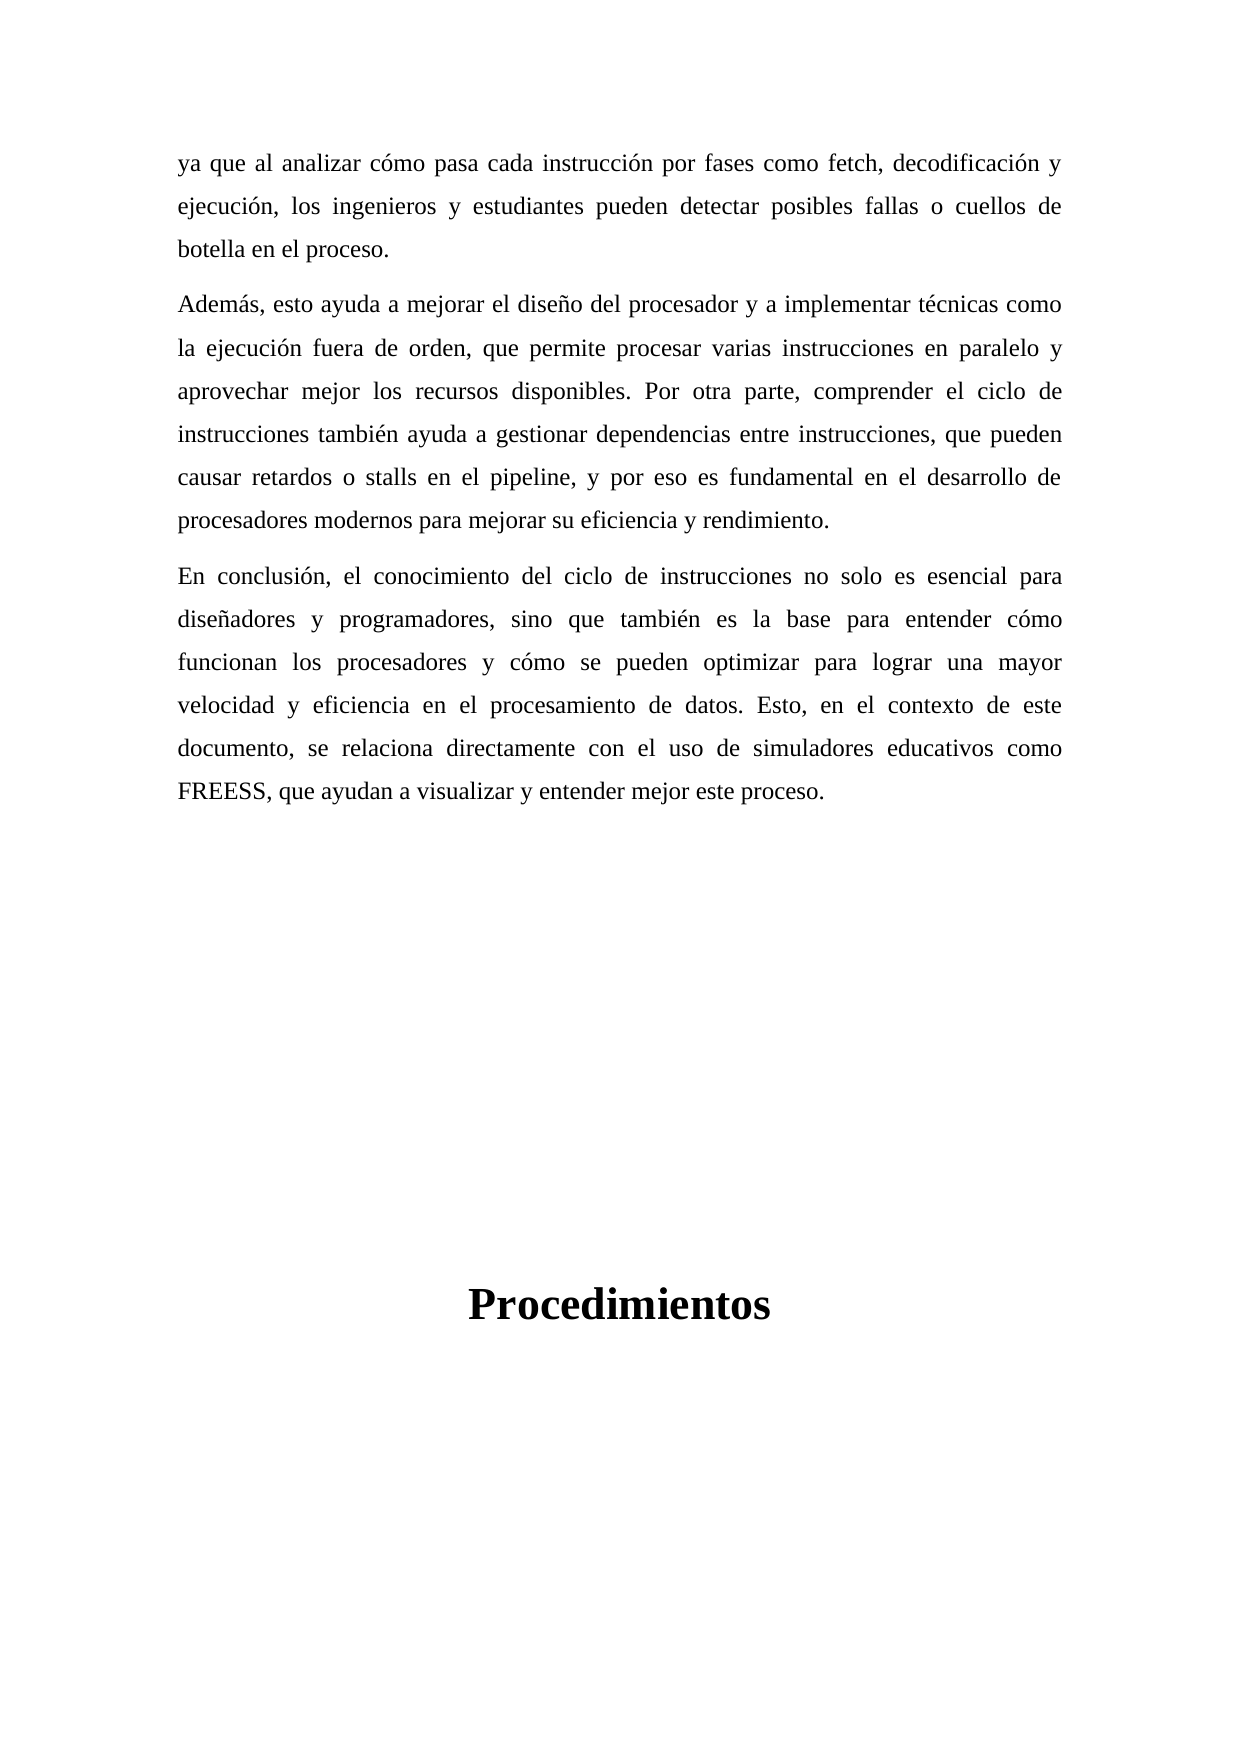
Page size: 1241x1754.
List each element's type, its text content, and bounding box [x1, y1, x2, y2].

subtitle Procedimientos [177, 1277, 1063, 1330]
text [177, 148, 1063, 263]
text Además, esto ayuda a mejorar el diseño del procesador y a implementar técnicas como la ejecución fuera de orden, que permite procesar varias instrucciones en paralelo y aprovechar mejor los recursos disponibles. Por otra parte, comprender el ciclo de instrucciones también ayuda a gestionar dependencias entre instrucciones, que pueden causar retardos o stalls en el pipeline, y por eso es fundamental en el desarrollo de procesadores modernos para mejorar su eficiencia y rendimiento. [177, 289, 1063, 534]
text En conclusión, el conocimiento del ciclo de instrucciones no solo es esencial para diseñadores y programadores, sino que también es la base para entender cómo funcionan los procesadores y cómo se pueden optimizar para lograr una mayor velocidad y eficiencia en el procesamiento de datos. Esto, en el contexto de este documento, se relaciona directamente con el uso de simuladores educativos como FREESS, que ayudan a visualizar y entender mejor este proceso. [177, 561, 1063, 805]
